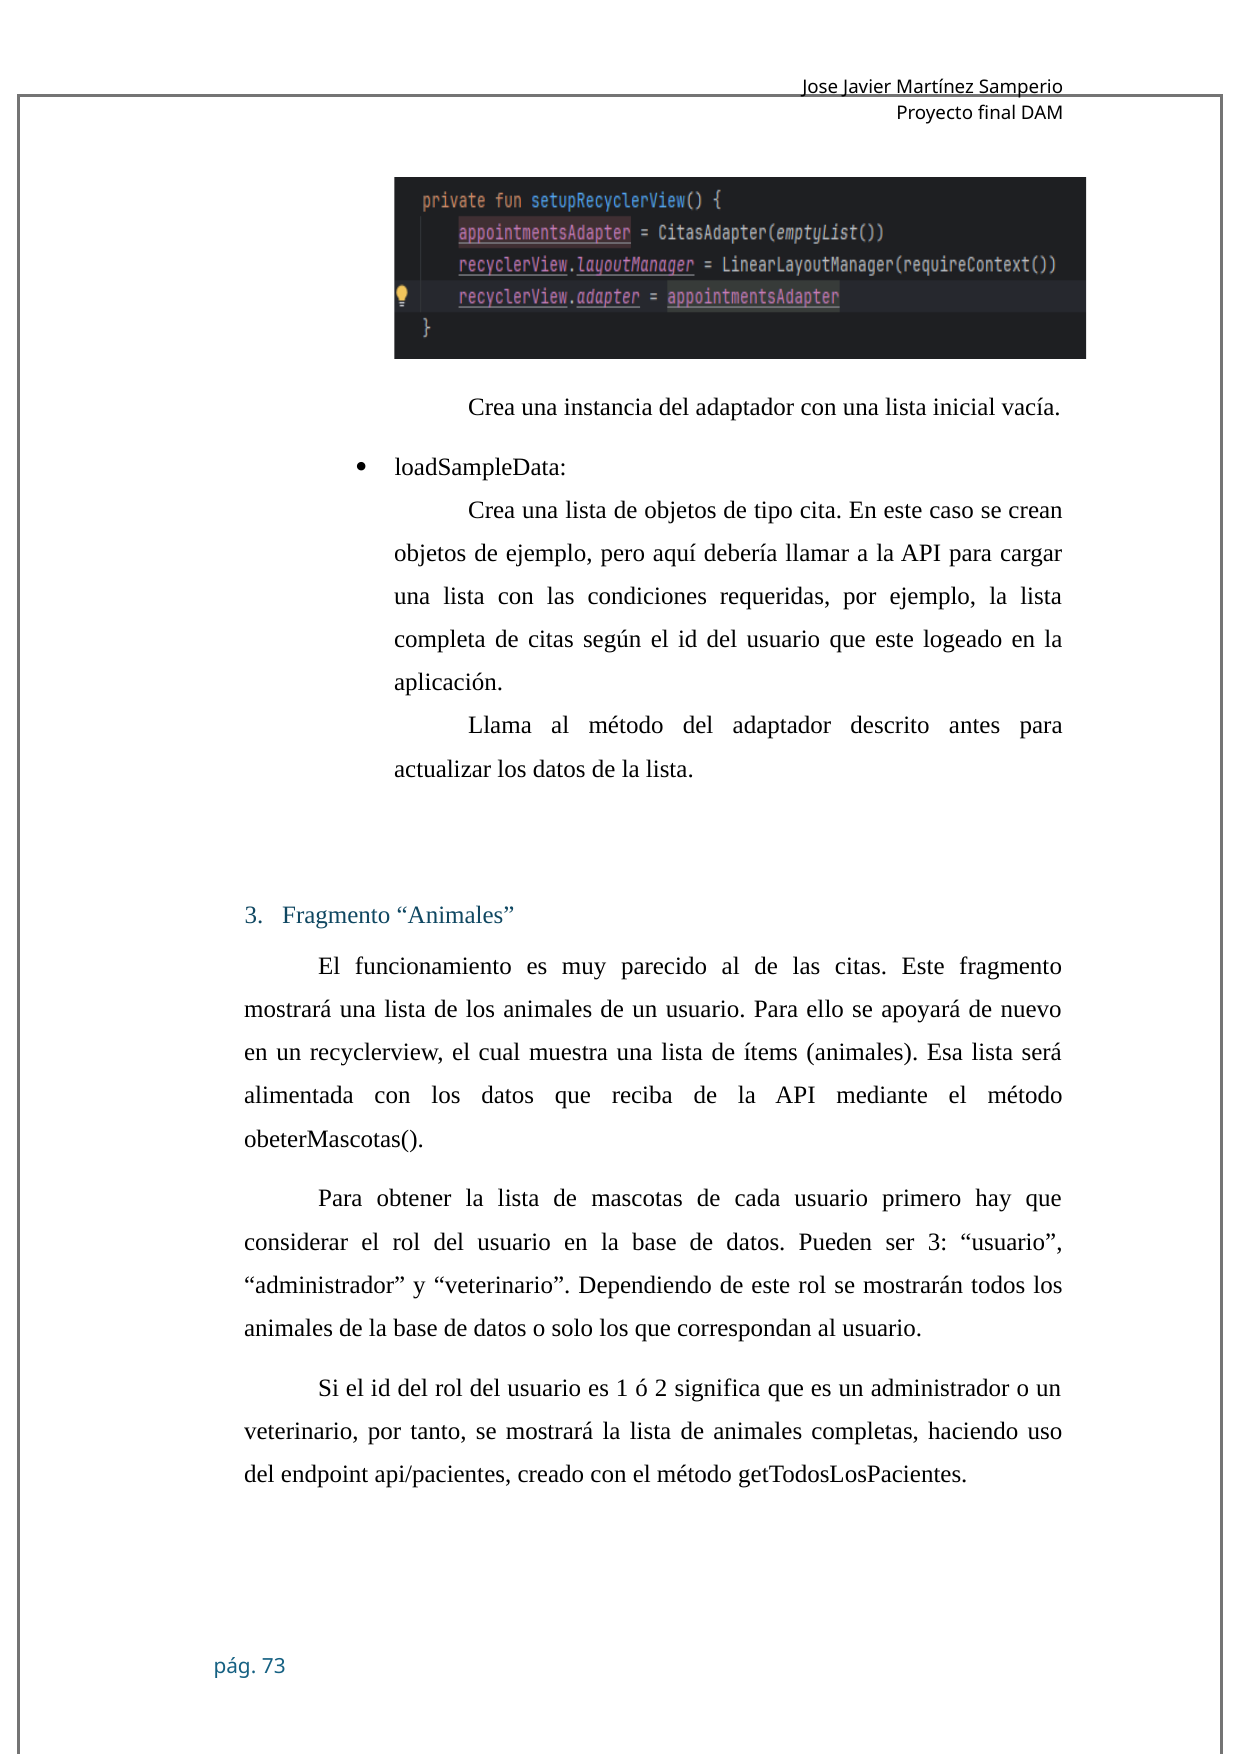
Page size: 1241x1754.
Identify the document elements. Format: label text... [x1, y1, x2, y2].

picture [394, 177, 1087, 359]
list loadSampleData: [357, 452, 1063, 481]
text El funcionamiento es muy parecido al de las citas. Este fragmento mostrará una lista de los animales de un usuario. Para ello se apoyará de nuevo en un recyclerview, el cual muestra una lista de ítems (animales). Esa lista será alimentada con los datos que reciba de la API mediante el método obeterMascotas(). [244, 951, 1063, 1152]
text Para obtener la lista de mascotas de cada usuario primero hay que considerar el rol del usuario en la base de datos. Pueden ser 3: “usuario”, “administrador” y “veterinario”. Dependiendo de este rol se mostrarán todos los animales de la base de datos o solo los que correspondan al usuario. [244, 1183, 1063, 1342]
subtitle Fragmento “Animales” [244, 900, 1063, 928]
text Si el id del rol del usuario es 1 ó 2 significa que es un administrador o un veterinario, por tanto, se mostrará la lista de animales completas, haciendo uso del endpoint api/pacientes, creado con el método getTodosLosPacientes. [244, 1373, 1063, 1488]
list Crea una lista de objetos de tipo cita. En este caso se crean objetos de ejemplo, pero aquí debería llamar a la API para cargar una lista con las condiciones requeridas, por ejemplo, la lista completa de citas según el id del usuario que este logeado en la aplicación. [394, 495, 1063, 696]
list Llama al método del adaptador descrito antes para actualizar los datos de la lista. [394, 711, 1063, 782]
text Crea una instancia del adaptador con una lista inicial vacía. [394, 392, 1063, 421]
